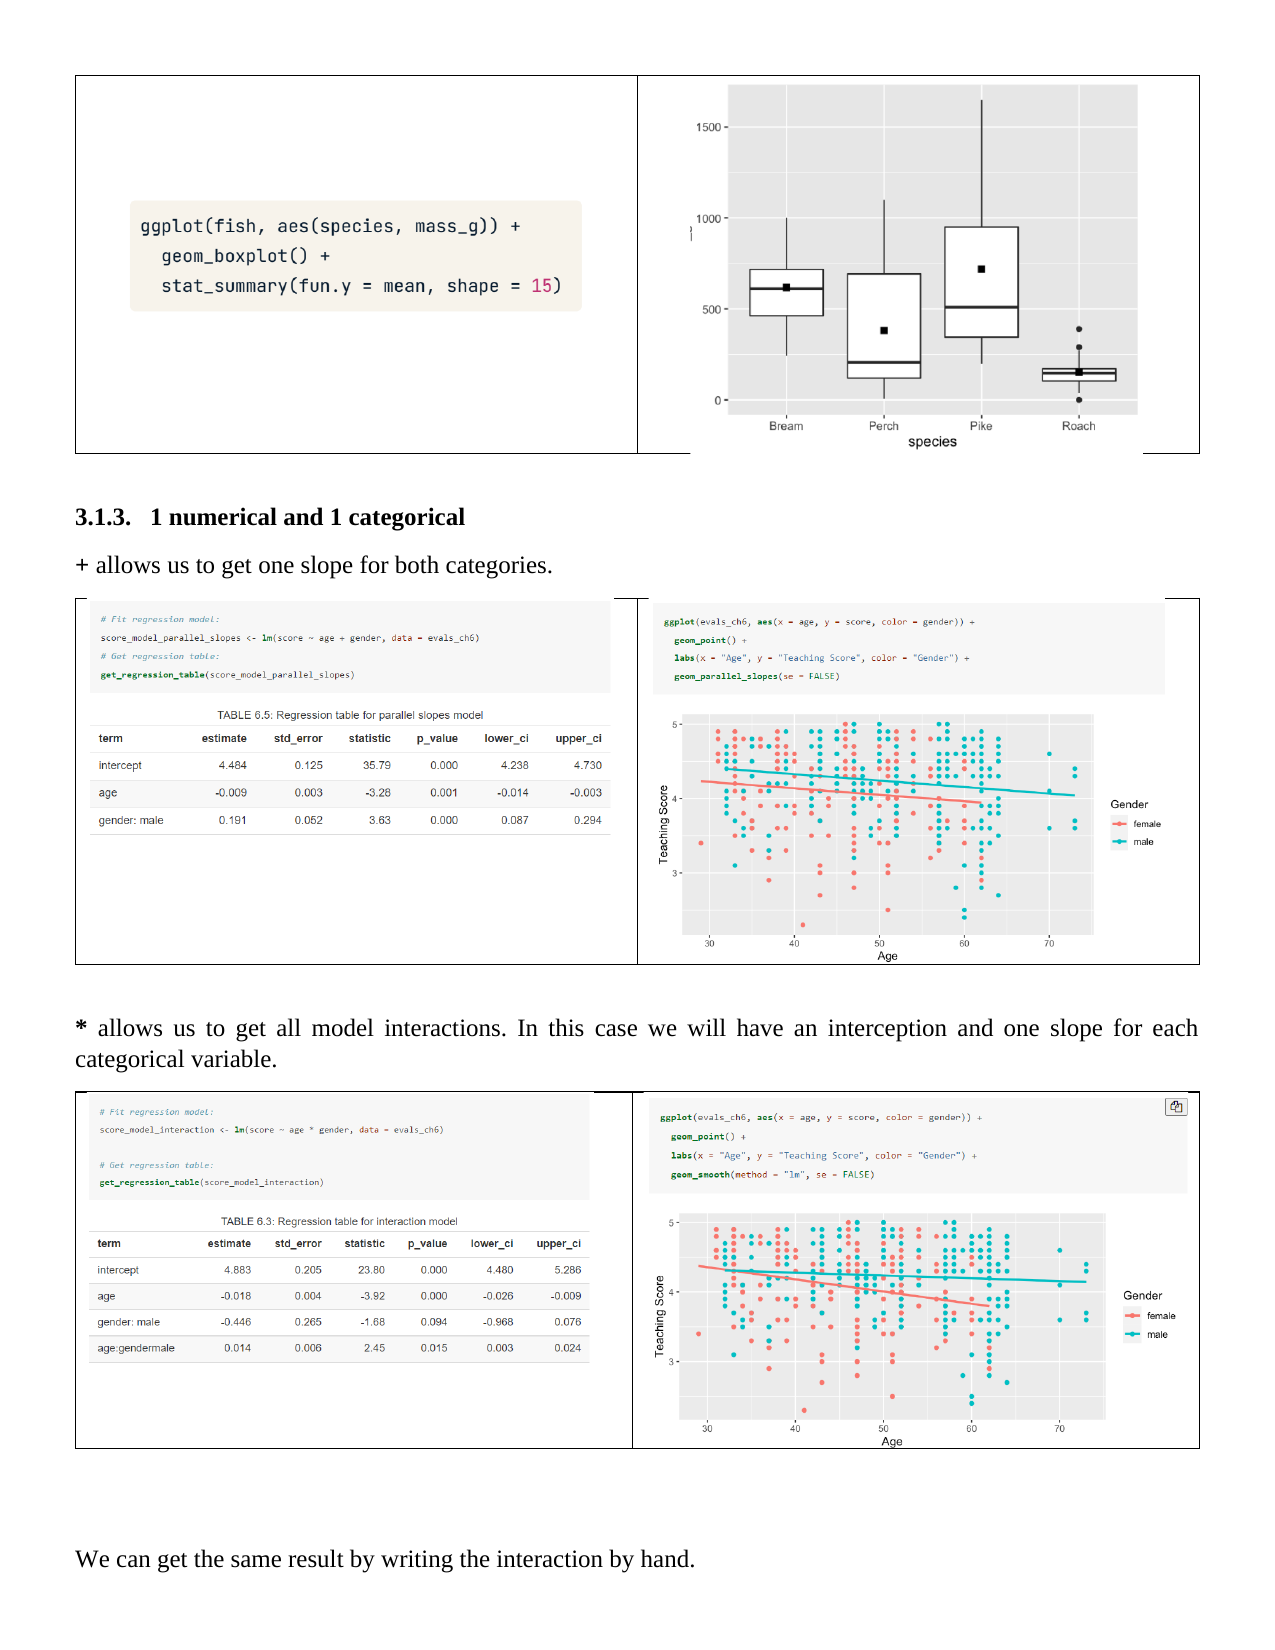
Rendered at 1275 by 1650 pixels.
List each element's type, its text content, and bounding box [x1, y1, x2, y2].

text We can get the same result by writing the interaction by hand. [75, 1544, 1200, 1573]
text * allows us to get all model interactions. In this case we will have an interception and one slope for each categorical variable. [75, 1013, 1200, 1072]
picture [690, 76, 1143, 454]
table_header [638, 599, 648, 964]
table_header [1189, 1093, 1199, 1448]
table_header [76, 76, 637, 453]
picture [648, 598, 1165, 964]
text + allows us to get one slope for both categories. [75, 550, 1200, 578]
table_header [76, 599, 637, 964]
table_header [1165, 599, 1199, 964]
picture [643, 1092, 1189, 1448]
table_header [633, 1093, 643, 1448]
table_header [638, 76, 690, 453]
picture [122, 194, 591, 335]
picture [86, 598, 614, 836]
table_header [1143, 76, 1199, 453]
picture [86, 1092, 594, 1365]
table_header [76, 1093, 632, 1448]
subtitle 1 numerical and 1 categorical [75, 502, 1200, 531]
